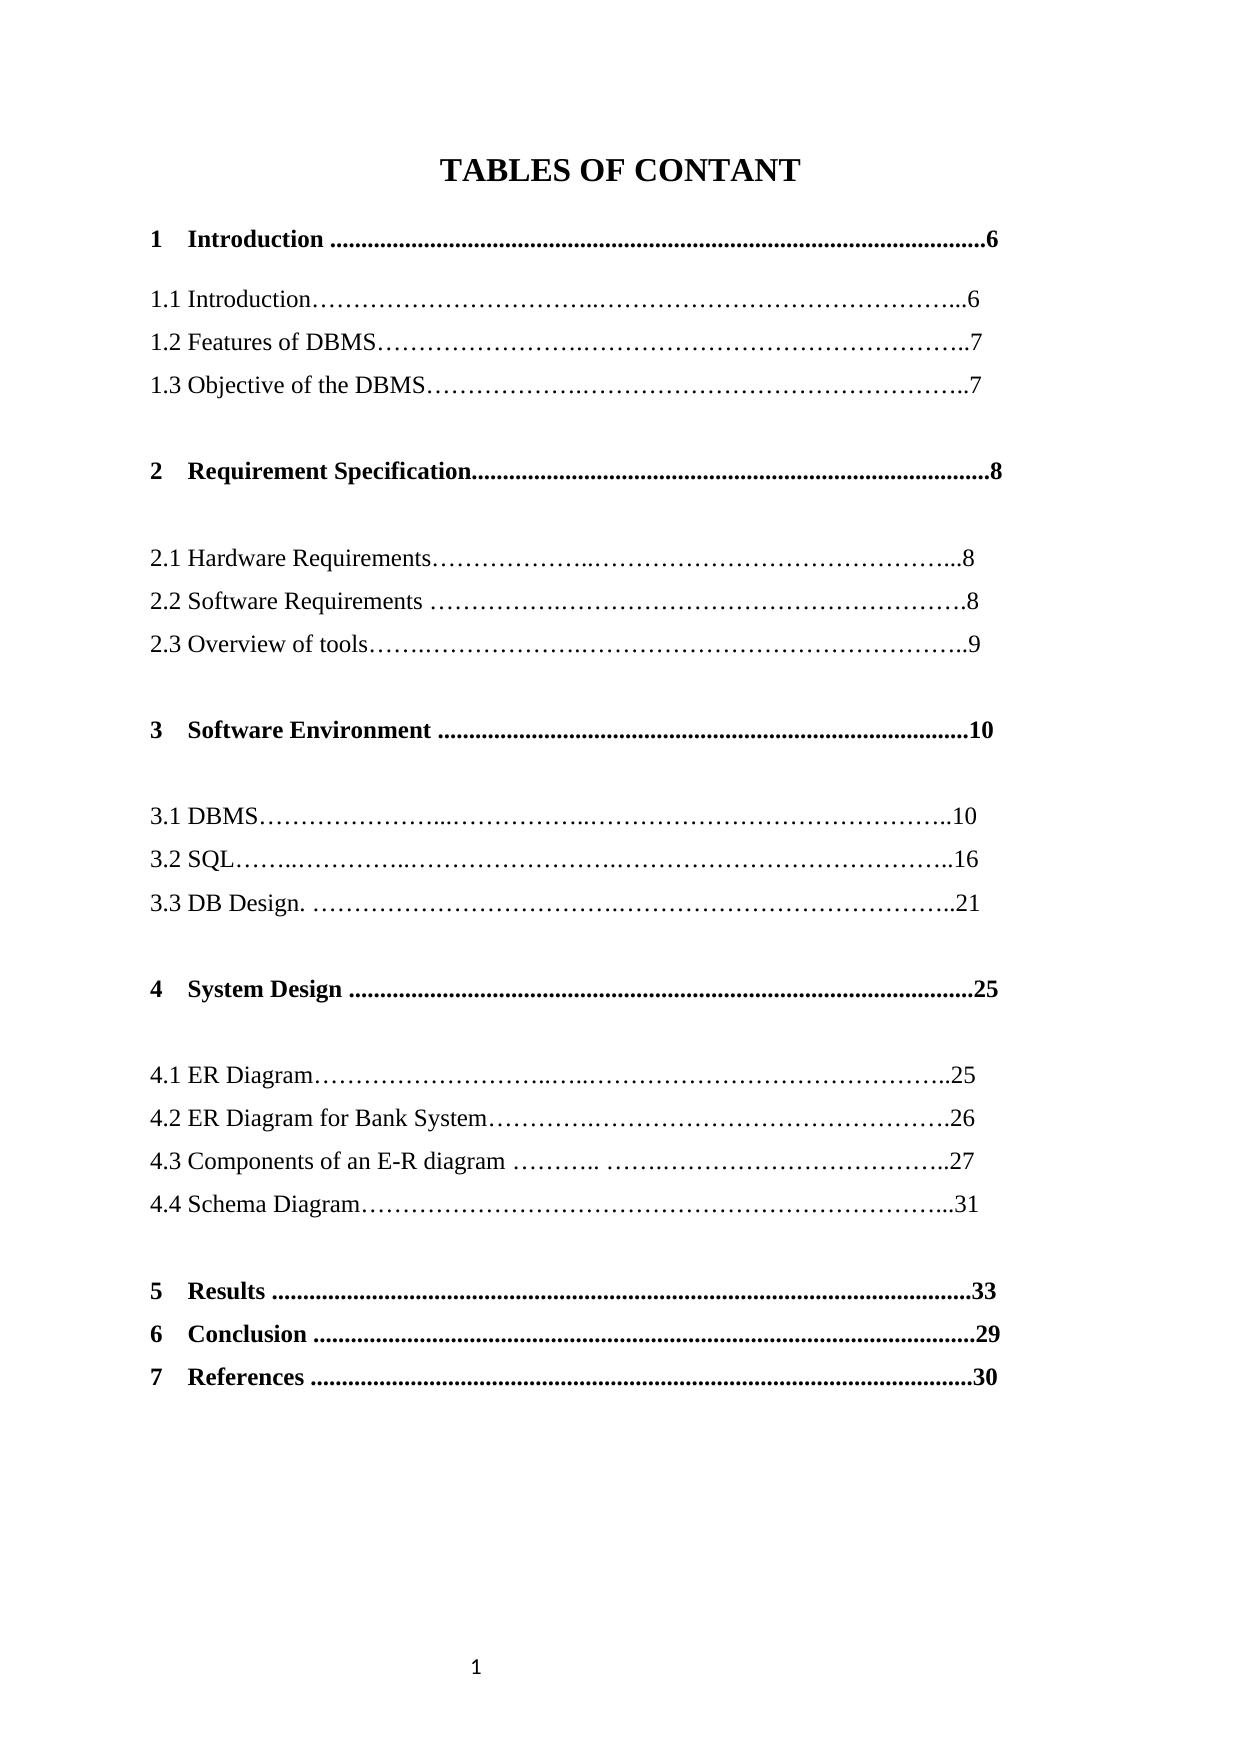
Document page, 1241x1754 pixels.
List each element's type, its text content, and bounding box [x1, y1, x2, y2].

list 4.1 ER Diagram………………………..…..……………………………………..25 [150, 1060, 1090, 1089]
list Results ................................................................................................................33 [150, 1276, 1090, 1304]
list 2.3 Overview of tools…….……………….………………………………………..9 [150, 629, 1090, 658]
list 4.2 ER Diagram for Bank System………….…………………………………….26 [150, 1103, 1090, 1132]
list 4.4 Schema Diagram……………………………………………………………...31 [150, 1189, 1090, 1218]
list 2.2 Software Requirements …………….………………………………………….8 [150, 586, 1090, 614]
text 1 Introduction .........................................................................................................6 [150, 224, 1090, 253]
list References ..........................................................................................................30 [150, 1362, 1090, 1391]
list 4.3 Components of an E-R diagram ……….. …….……………………………..27 [150, 1146, 1090, 1175]
list Software Environment .....................................................................................10 [150, 715, 1090, 744]
list Features of DBMS…………………….………………………………………..7 [150, 327, 1090, 356]
list Objective of the DBMS……………….………………………………………..7 [150, 370, 1090, 399]
list 2.1 Hardware Requirements………………..……………………………………...8 [150, 543, 1090, 571]
list Requirement Specification...................................................................................8 [150, 456, 1090, 485]
list Conclusion ..........................................................................................................29 [150, 1319, 1090, 1348]
text TABLES OF CONTANT [150, 150, 1090, 188]
list System Design ....................................................................................................25 [150, 974, 1090, 1003]
list 3.1 DBMS…………………...……………..……………………………………..10 [150, 801, 1090, 830]
list 3.3 DB Design. ……………………………….…………………………………..21 [150, 888, 1090, 916]
list Introduction……………………………..……………………………………...6 [150, 284, 1090, 313]
list 3.2 SQL……..…………..…………………….…………………………………..16 [150, 844, 1090, 873]
